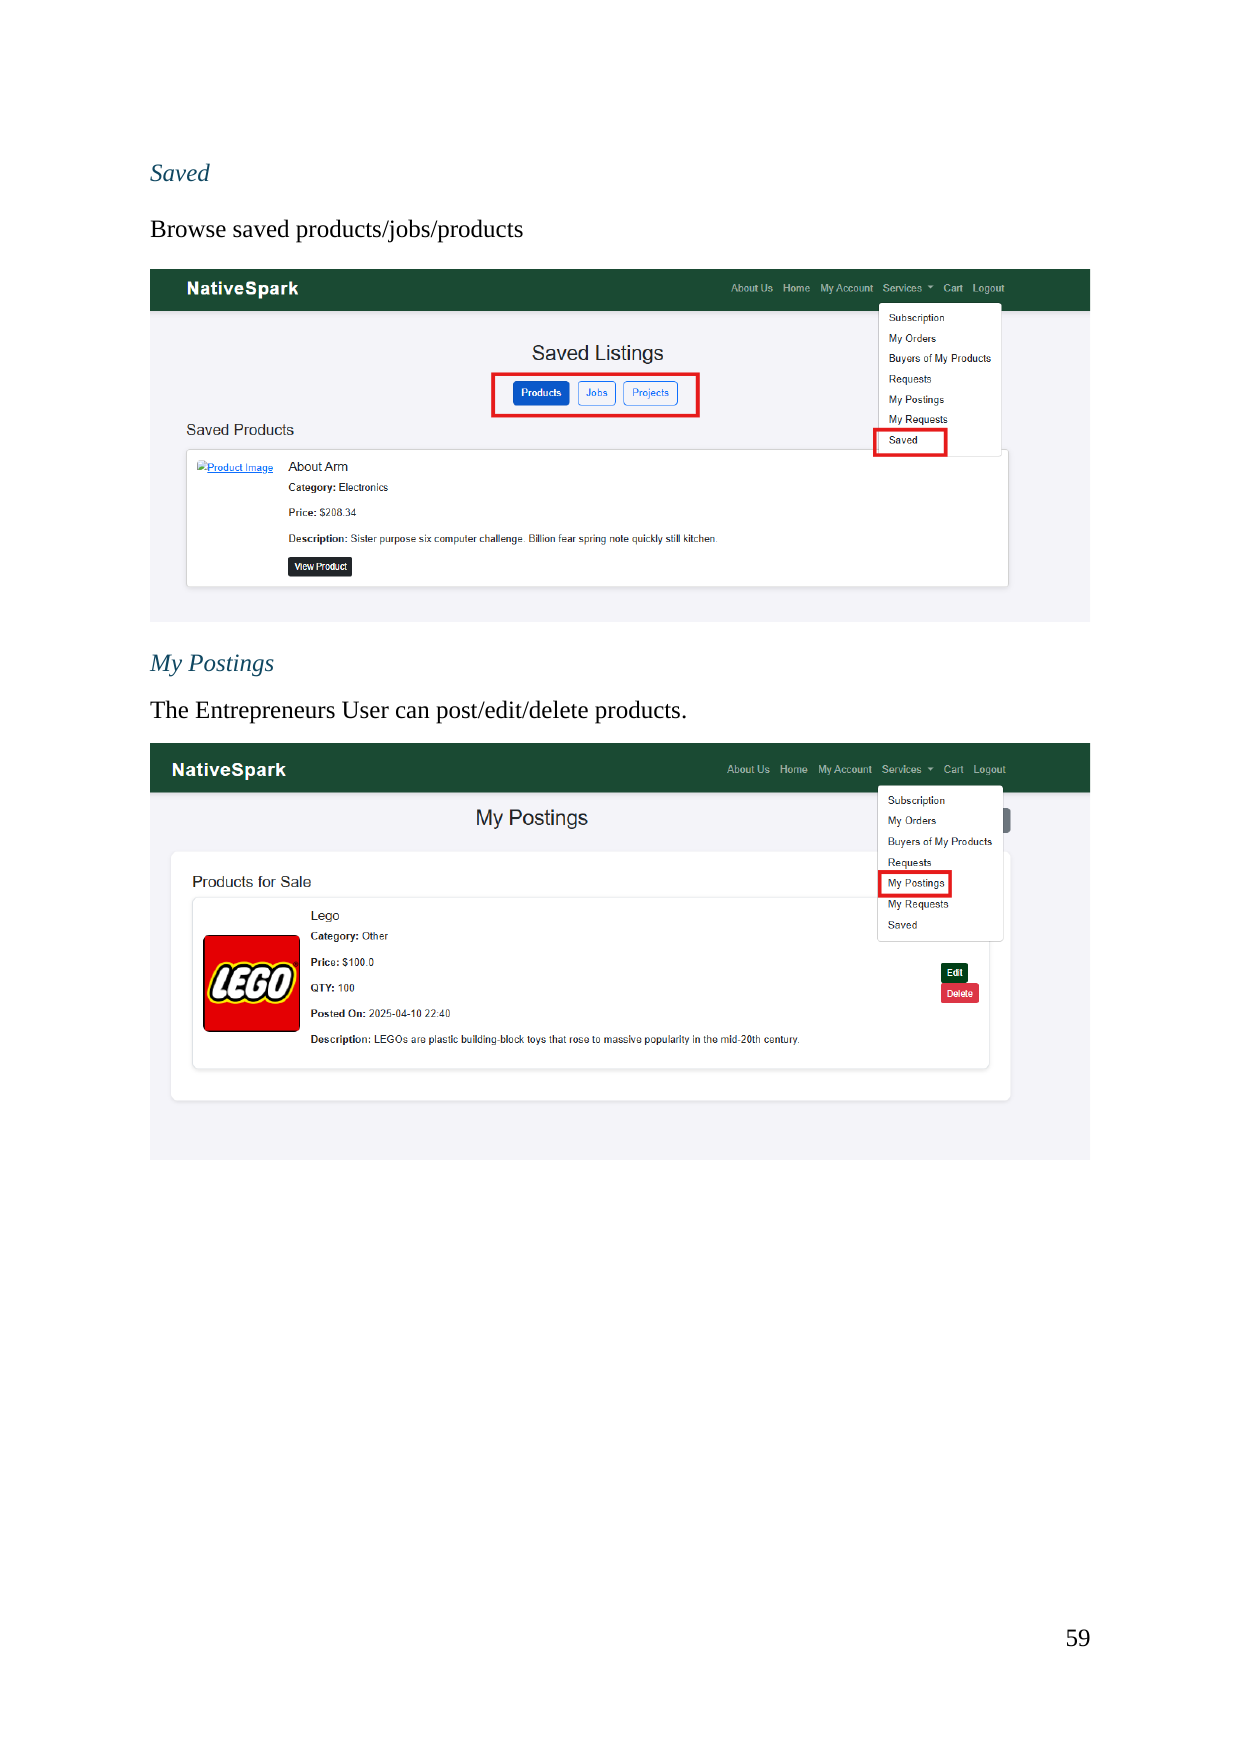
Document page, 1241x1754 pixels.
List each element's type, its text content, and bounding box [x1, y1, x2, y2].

text The Entrepreneurs User can post/edit/delete products. [150, 695, 1090, 724]
picture [150, 743, 1091, 1160]
picture [150, 269, 1091, 622]
subtitle Saved [150, 158, 1090, 187]
subtitle My Postings [150, 648, 1090, 677]
text Browse saved products/jobs/products [150, 214, 1090, 243]
